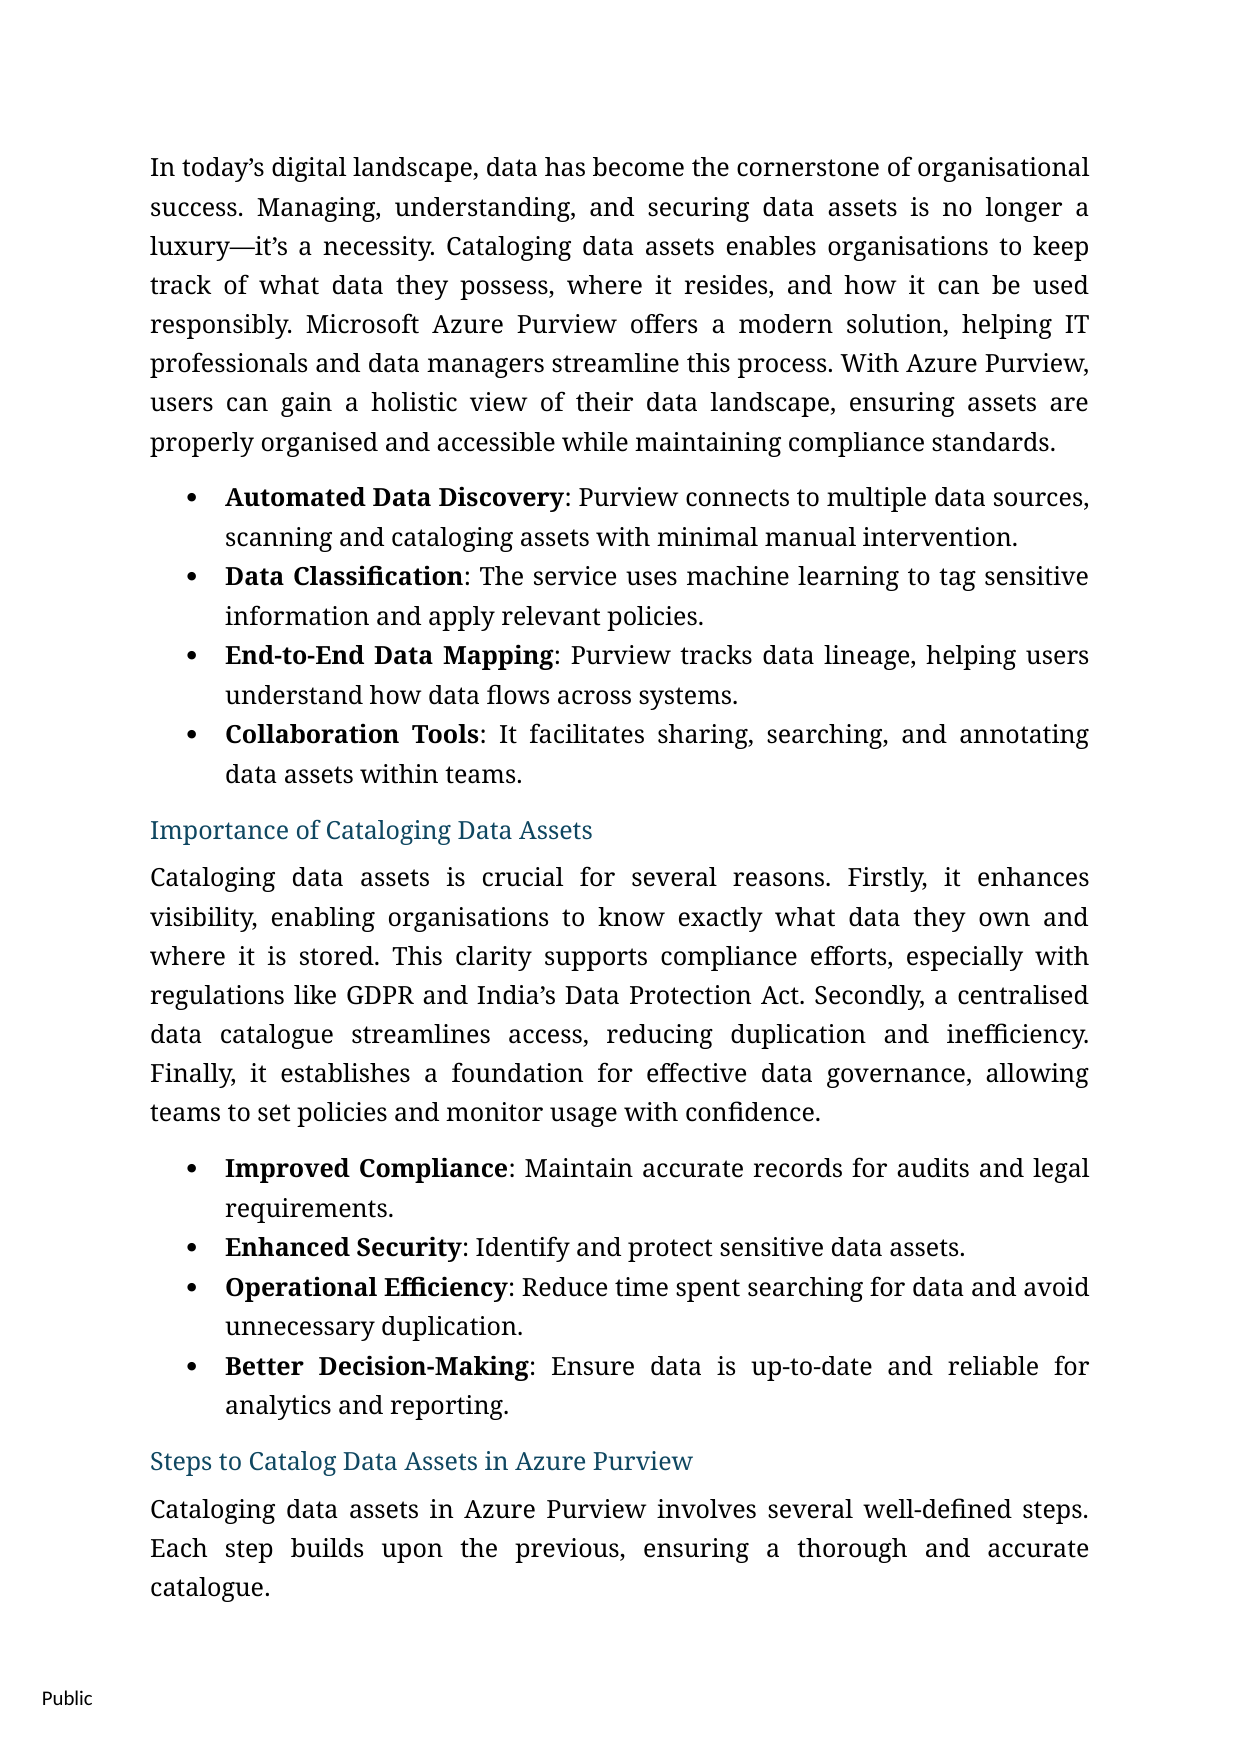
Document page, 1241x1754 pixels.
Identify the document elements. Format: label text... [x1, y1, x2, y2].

text Cataloging data assets is crucial for several reasons. Firstly, it enhances visibility, enabling organisations to know exactly what data they own and where it is stored. This clarity supports compliance efforts, especially with regulations like GDPR and India’s Data Protection Act. Secondly, a centralised data catalogue streamlines access, reducing duplication and inefficiency. Finally, it establishes a foundation for effective data governance, allowing teams to set policies and monitor usage with confidence. [150, 860, 1090, 1129]
list Better Decision-Making: Ensure data is up-to-date and reliable for analytics and reporting. [187, 1348, 1090, 1422]
list Operational Efficiency: Reduce time spent searching for data and avoid unnecessary duplication. [187, 1269, 1090, 1343]
subtitle Steps to Catalog Data Assets in Azure Purview [150, 1444, 1090, 1478]
list Improved Compliance: Maintain accurate records for audits and legal requirements. [187, 1151, 1090, 1224]
text Cataloging data assets in Azure Purview involves several well-defined steps. Each step builds upon the previous, ensuring a thorough and accurate catalogue. [150, 1491, 1090, 1604]
list Collaboration Tools: It facilitates sharing, searching, and annotating data assets within teams. [187, 717, 1090, 790]
list Automated Data Discovery: Purview connects to multiple data sources, scanning and cataloging assets with minimal manual intervention. [187, 480, 1090, 553]
list End-to-End Data Mapping: Purview tracks data lineage, helping users understand how data flows across systems. [187, 638, 1090, 711]
list Data Classification: The service uses machine learning to tag sensitive information and apply relevant policies. [187, 559, 1090, 632]
subtitle Importance of Cataloging Data Assets [150, 812, 1090, 847]
list Enhanced Security: Identify and protect sensitive data assets. [187, 1230, 1090, 1264]
text In today’s digital landscape, data has become the cornerstone of organisational success. Managing, understanding, and securing data assets is no longer a luxury—it’s a necessity. Cataloging data assets enables organisations to keep track of what data they possess, where it resides, and how it can be used responsibly. Microsoft Azure Purview offers a modern solution, helping IT professionals and data managers streamline this process. With Azure Purview, users can gain a holistic view of their data landscape, ensuring assets are properly organised and accessible while maintaining compliance standards. [150, 150, 1090, 458]
